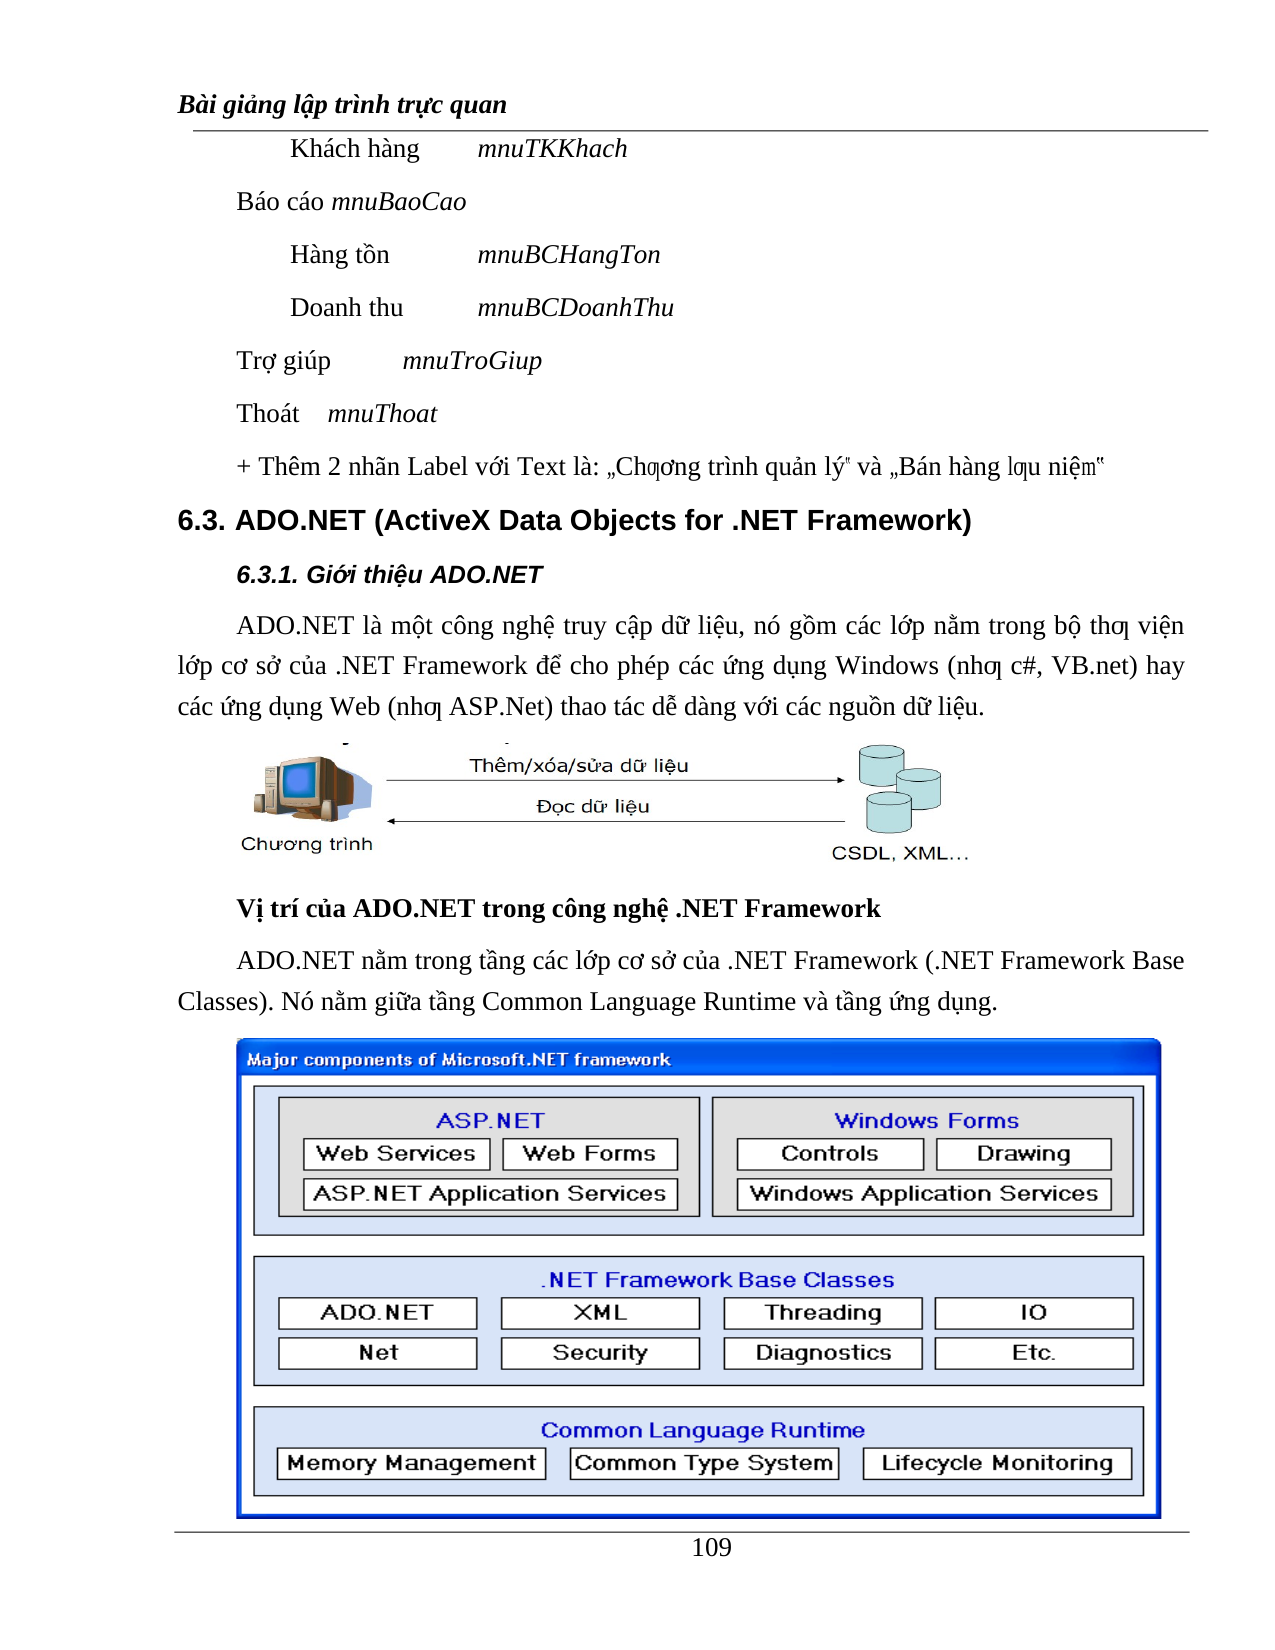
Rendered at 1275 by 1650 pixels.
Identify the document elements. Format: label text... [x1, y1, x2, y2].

picture [241, 743, 968, 862]
text Hàng tồn mnuBCHangTon [290, 238, 1239, 269]
text Thoát mnuThoat [236, 397, 1239, 428]
list Giới thiệu ADO.NET [236, 560, 1239, 588]
text ADO.NET nằm trong tầng các lớp cơ sở của .NET Framework (.NET Framework Base Classes). Nó nằm giữa tầng Common Language Runtime và tầng ứng dụng. [177, 944, 1186, 1016]
text Khách hàng mnuTKKhach [290, 132, 1239, 163]
picture [236, 1038, 1162, 1519]
text Trợ giúp mnuTroGiup [236, 344, 1239, 375]
subtitle ADO.NET (ActiveX Data Objects for .NET Framework) [177, 503, 1239, 537]
text + Thêm 2 nhãn Label với Text là: „Chƣơng trình quản lý‟ và „Bán hàng lƣu niệm‟ [236, 450, 1239, 481]
text Báo cáo mnuBaoCao [236, 185, 1239, 216]
text ADO.NET là một công nghệ truy cập dữ liệu, nó gồm các lớp nằm trong bộ thƣ viện lớp cơ sở của .NET Framework để cho phép các ứng dụng Windows (nhƣ c#, VB.net) hay các ứng dụng Web (nhƣ ASP.Net) thao tác dễ dàng với các nguồn dữ liệu. [177, 609, 1187, 721]
text Doanh thu mnuBCDoanhThu [290, 291, 1239, 322]
